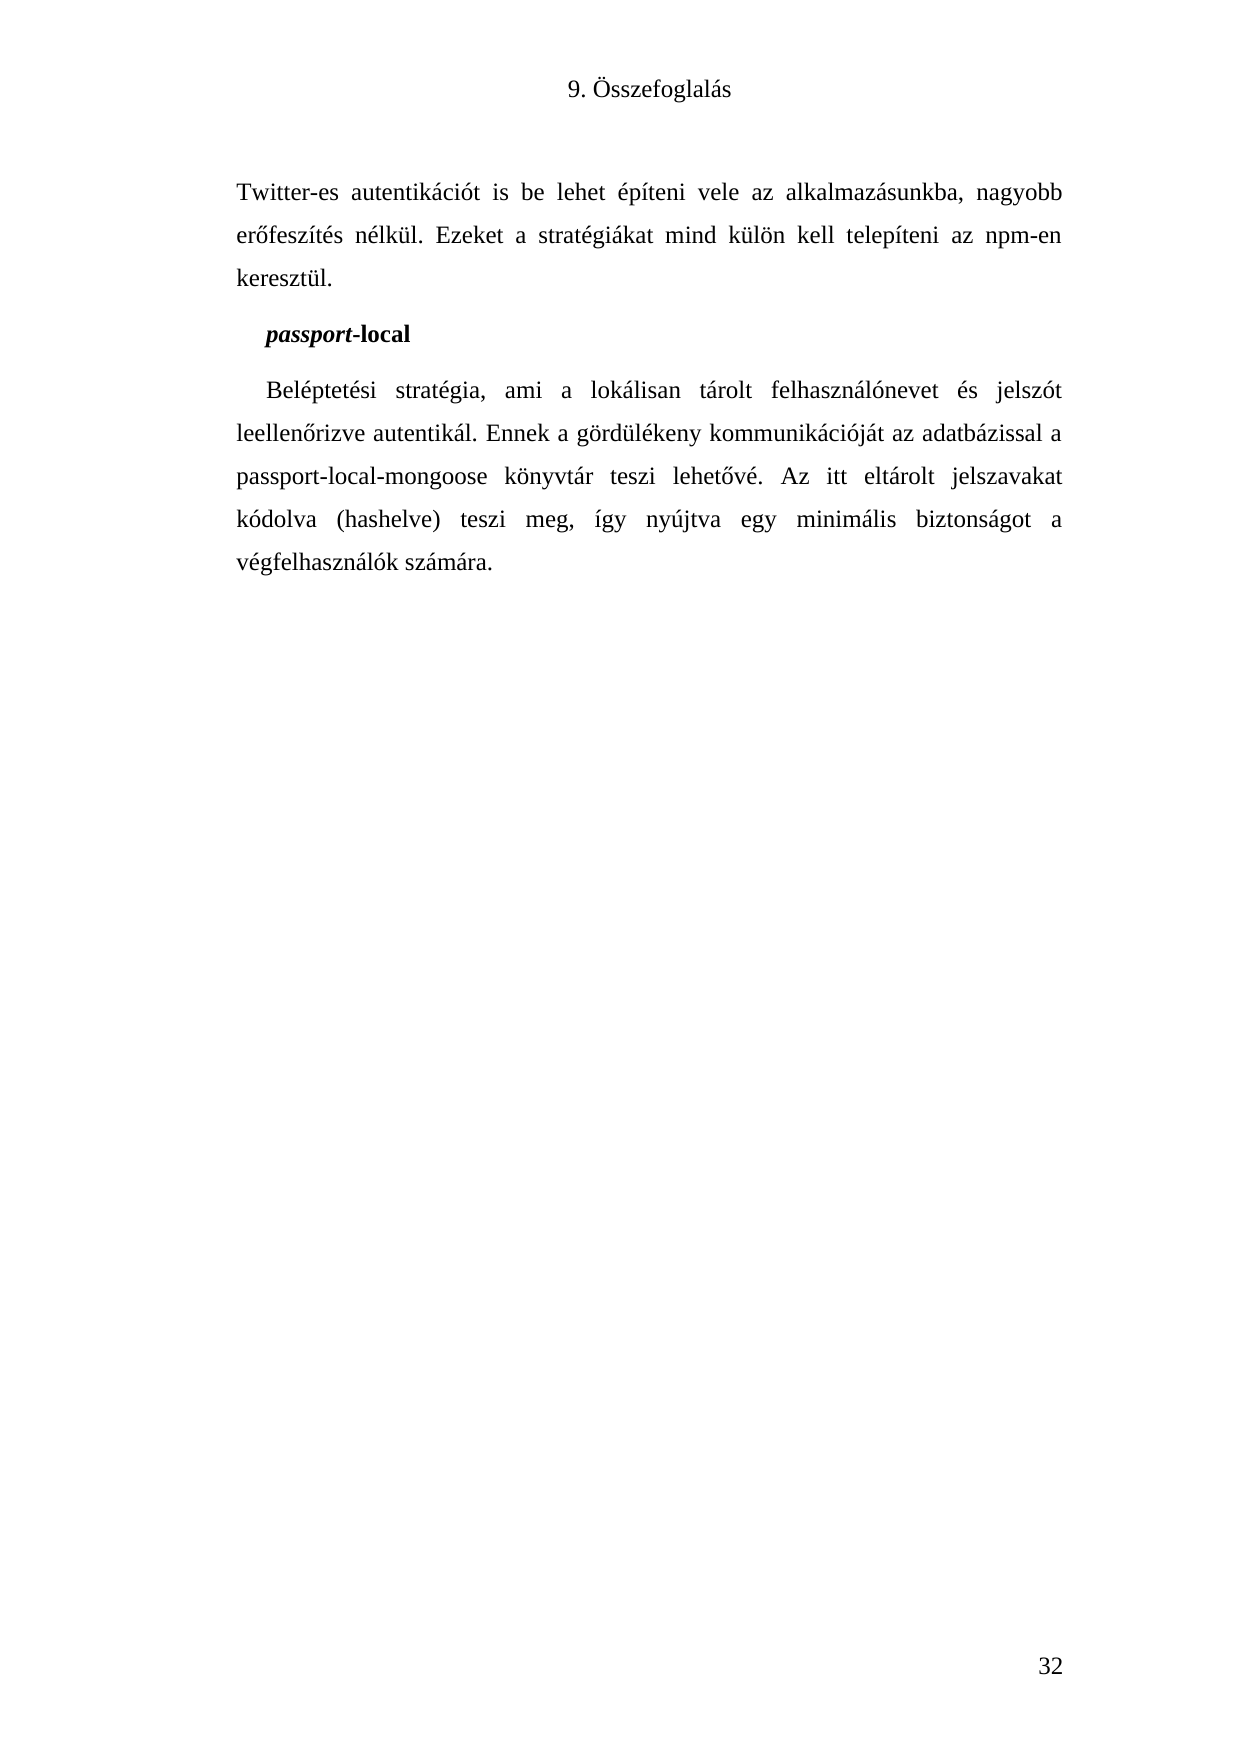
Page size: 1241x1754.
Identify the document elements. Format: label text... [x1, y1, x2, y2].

text Beléptetési stratégia, ami a lokálisan tárolt felhasználónevet és jelszót leellenőrizve autentikál. Ennek a gördülékeny kommunikációját az adatbázissal a passport-local-mongoose könyvtár teszi lehetővé. Az itt eltárolt jelszavakat kódolva (hashelve) teszi meg, így nyújtva egy minimális biztonságot a végfelhasználók számára. [236, 375, 1063, 576]
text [236, 177, 1063, 292]
text passport-local [236, 319, 1063, 348]
